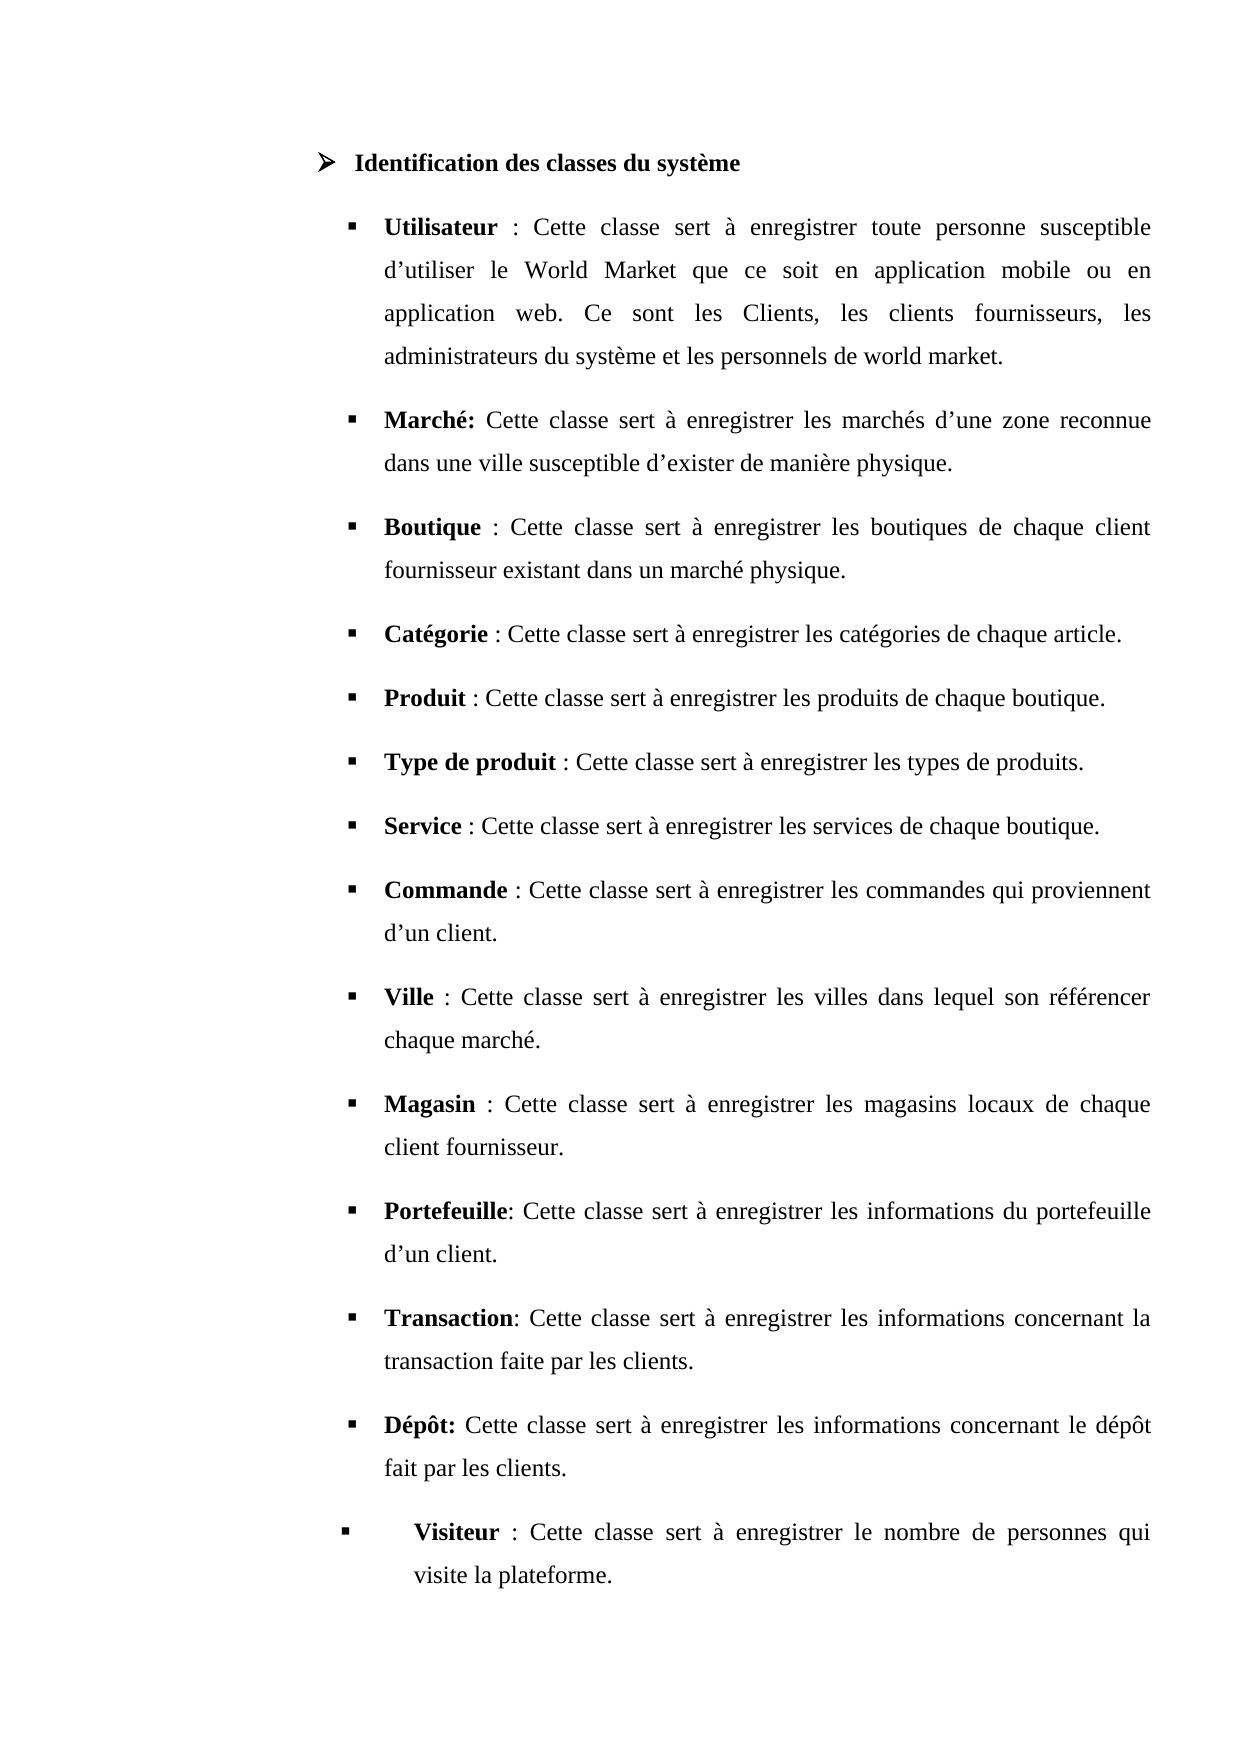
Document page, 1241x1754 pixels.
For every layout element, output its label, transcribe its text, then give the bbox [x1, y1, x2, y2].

list Portefeuille: Cette classe sert à enregistrer les informations du portefeuille d’un client. [346, 1196, 1152, 1268]
list Dépôt: Cette classe sert à enregistrer les informations concernant le dépôt fait par les clients. [346, 1410, 1152, 1482]
list Produit : Cette classe sert à enregistrer les produits de chaque boutique. [346, 683, 1152, 712]
list Marché: Cette classe sert à enregistrer les marchés d’une zone reconnue dans une ville susceptible d’exister de manière physique. [346, 405, 1152, 477]
list Boutique : Cette classe sert à enregistrer les boutiques de chaque client fournisseur existant dans un marché physique. [346, 512, 1152, 584]
list Identification des classes du système [317, 148, 1152, 176]
list Magasin : Cette classe sert à enregistrer les magasins locaux de chaque client fournisseur. [346, 1089, 1152, 1161]
list Utilisateur : Cette classe sert à enregistrer toute personne susceptible d’utiliser le World Market que ce soit en application mobile ou en application web. Ce sont les Clients, les clients fournisseurs, les administrateurs du système et les personnels de world market. [346, 212, 1152, 370]
list Catégorie : Cette classe sert à enregistrer les catégories de chaque article. [346, 619, 1152, 648]
list Commande : Cette classe sert à enregistrer les commandes qui proviennent d’un client. [346, 875, 1152, 947]
list Transaction: Cette classe sert à enregistrer les informations concernant la transaction faite par les clients. [346, 1303, 1152, 1375]
list Type de produit : Cette classe sert à enregistrer les types de produits. [346, 747, 1152, 776]
list Visiteur : Cette classe sert à enregistrer le nombre de personnes qui visite la plateforme. [339, 1517, 1152, 1589]
list Ville : Cette classe sert à enregistrer les villes dans lequel son référencer chaque marché. [346, 982, 1152, 1054]
list Service : Cette classe sert à enregistrer les services de chaque boutique. [346, 811, 1152, 840]
